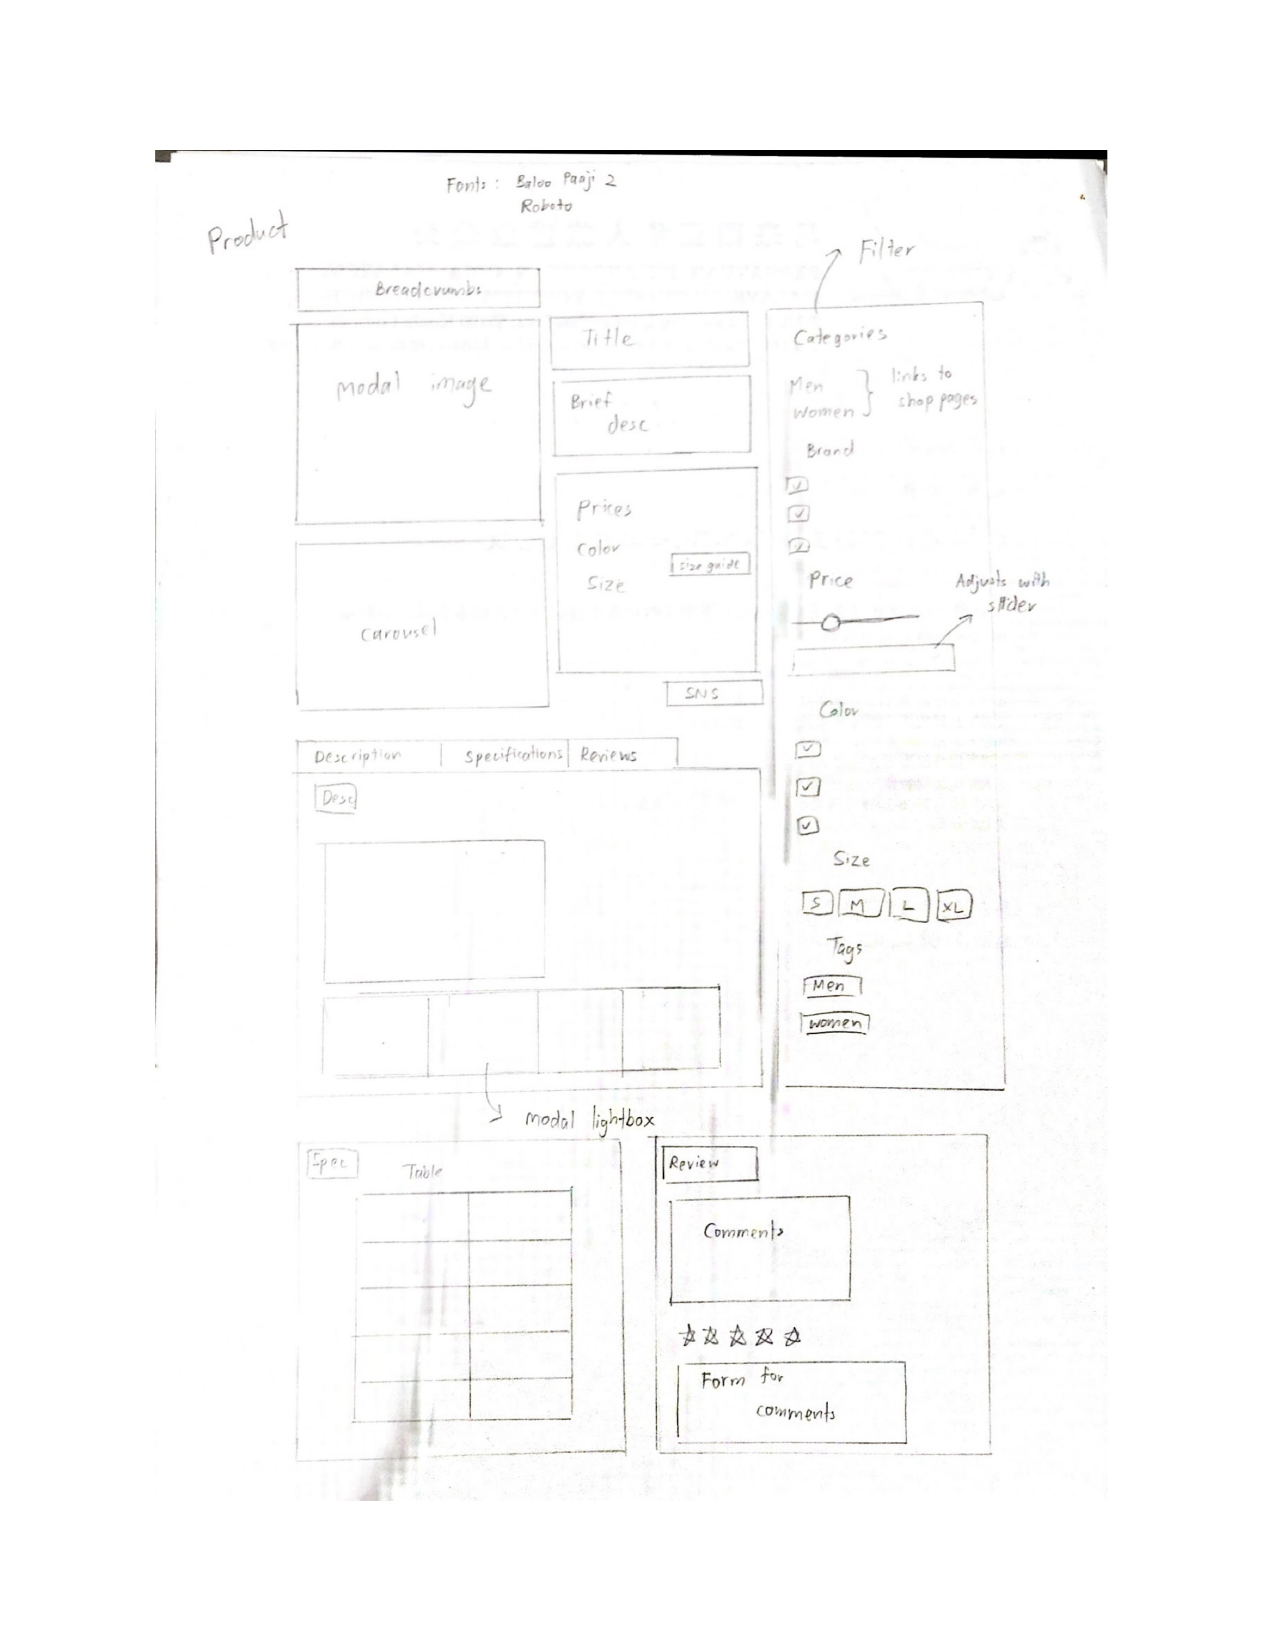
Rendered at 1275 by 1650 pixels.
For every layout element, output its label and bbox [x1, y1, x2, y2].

picture [150, 150, 1112, 1501]
